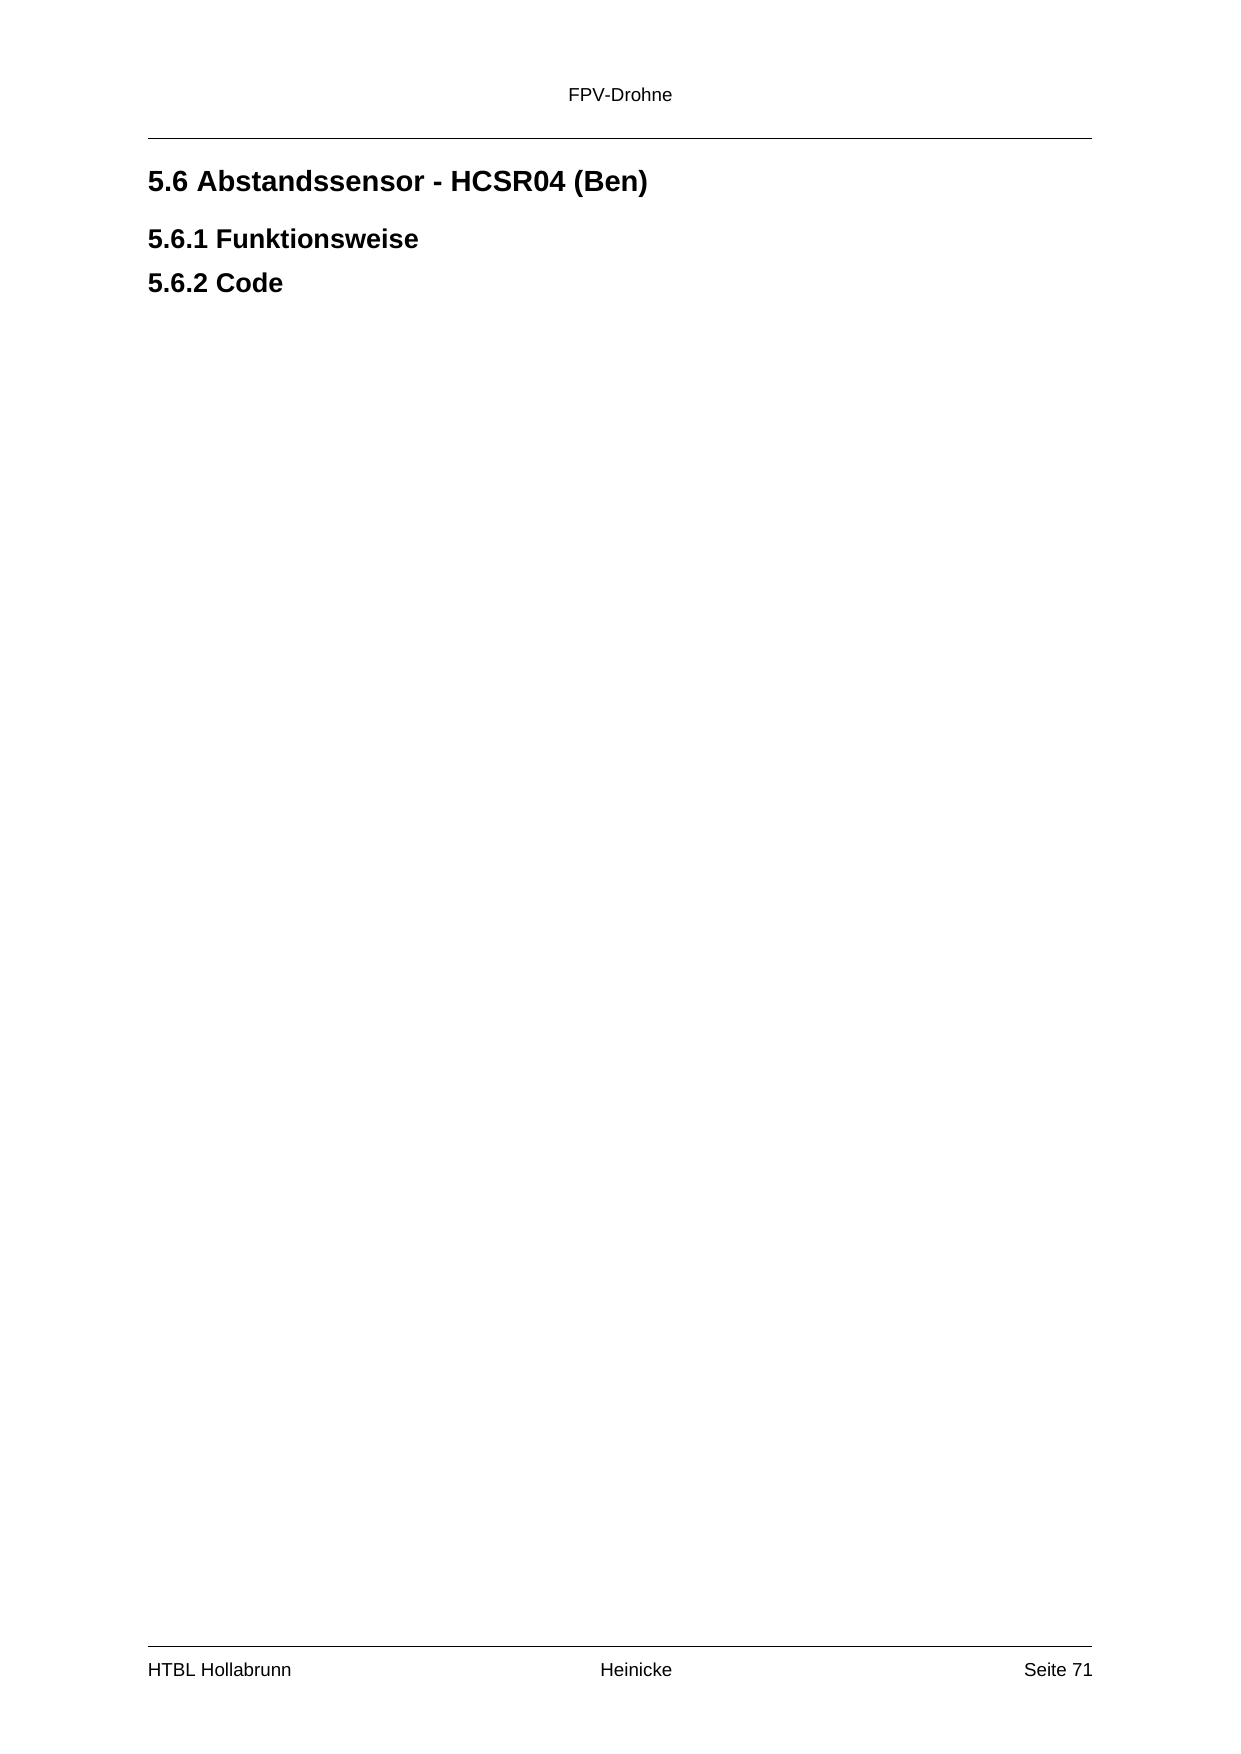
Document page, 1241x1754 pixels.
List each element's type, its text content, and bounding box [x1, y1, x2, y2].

subtitle Abstandssensor - HCSR04 (Ben) [148, 164, 1092, 198]
subtitle Code [148, 267, 1092, 298]
subtitle Funktionsweise [148, 223, 1092, 254]
